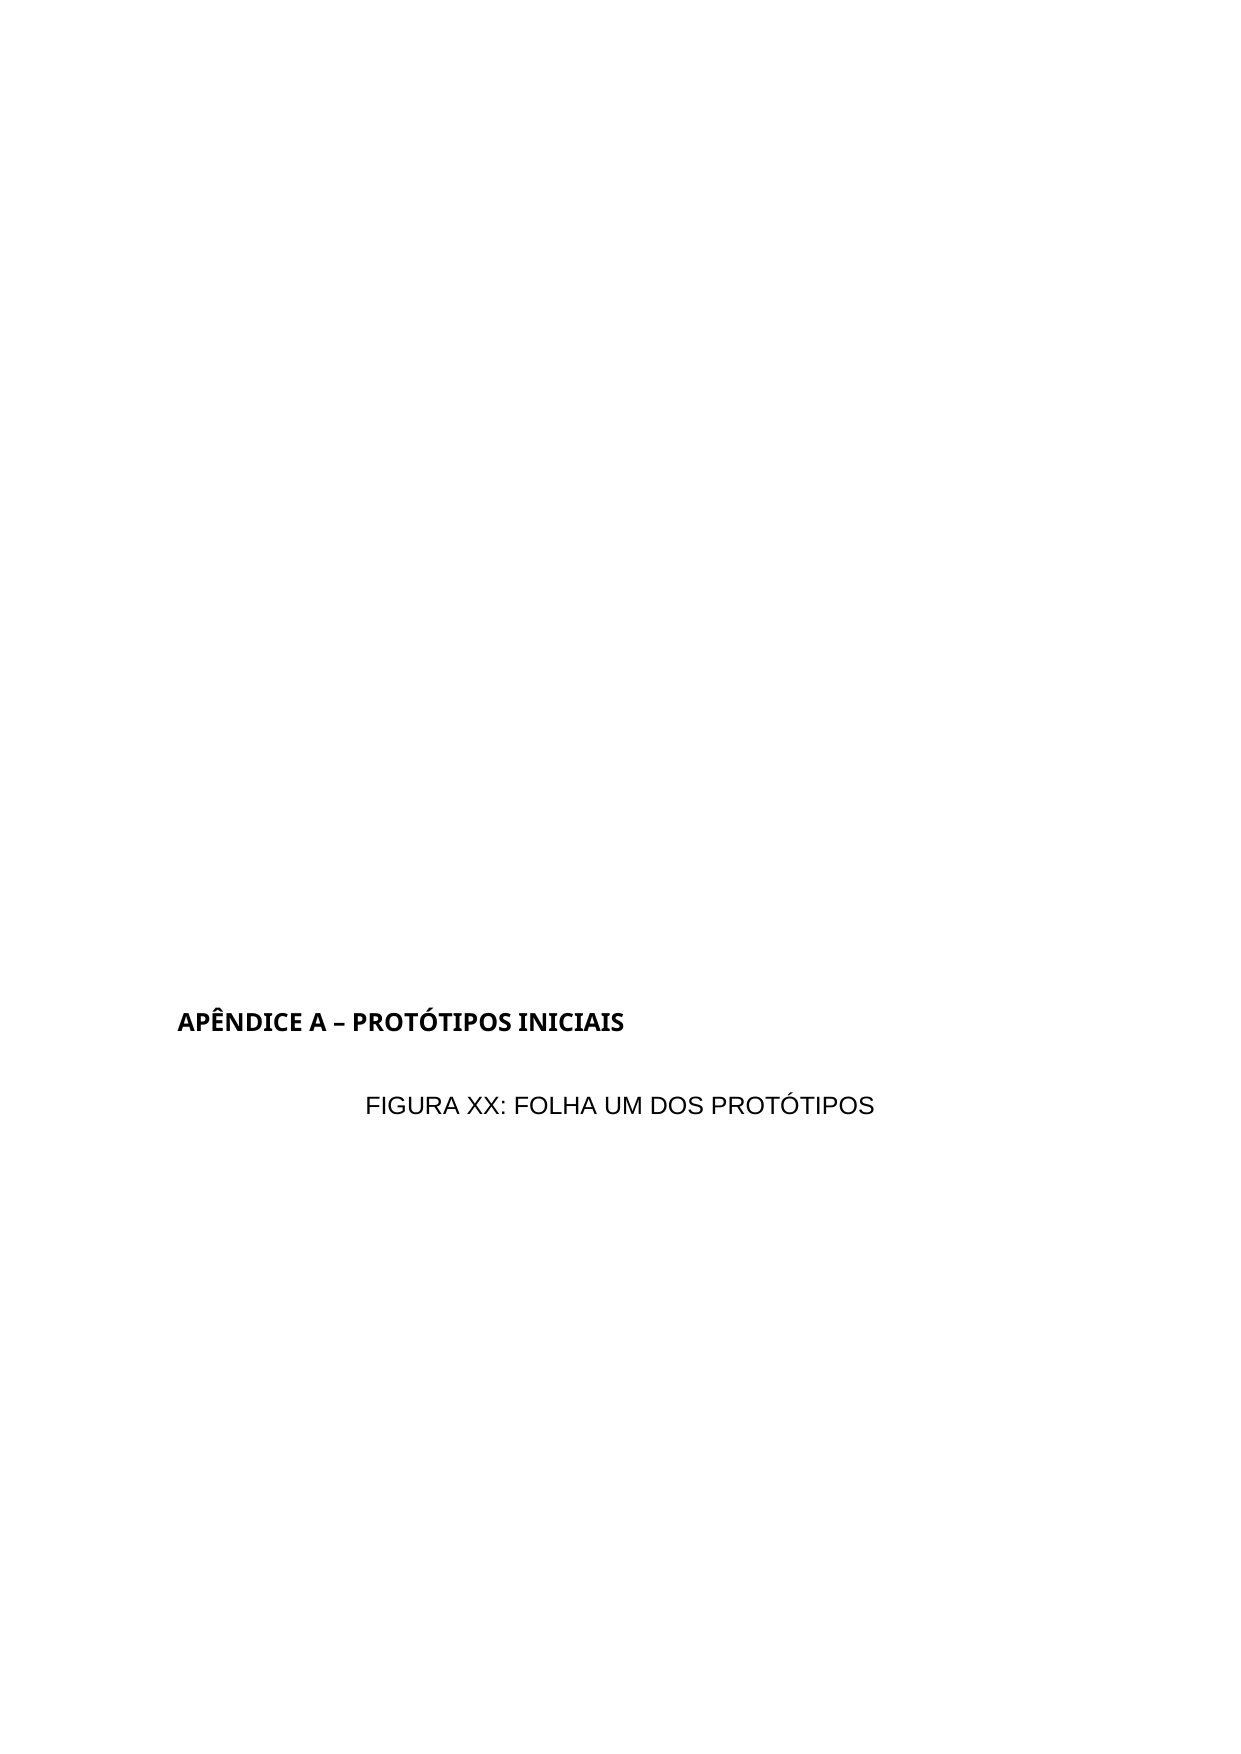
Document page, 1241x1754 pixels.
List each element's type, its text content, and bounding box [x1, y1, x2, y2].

text FIGURA XX: FOLHA UM DOS PROTÓTIPOS [177, 1091, 1063, 1120]
text APÊNDICE A – PROTÓTIPOS INICIAIS [177, 1004, 1063, 1038]
